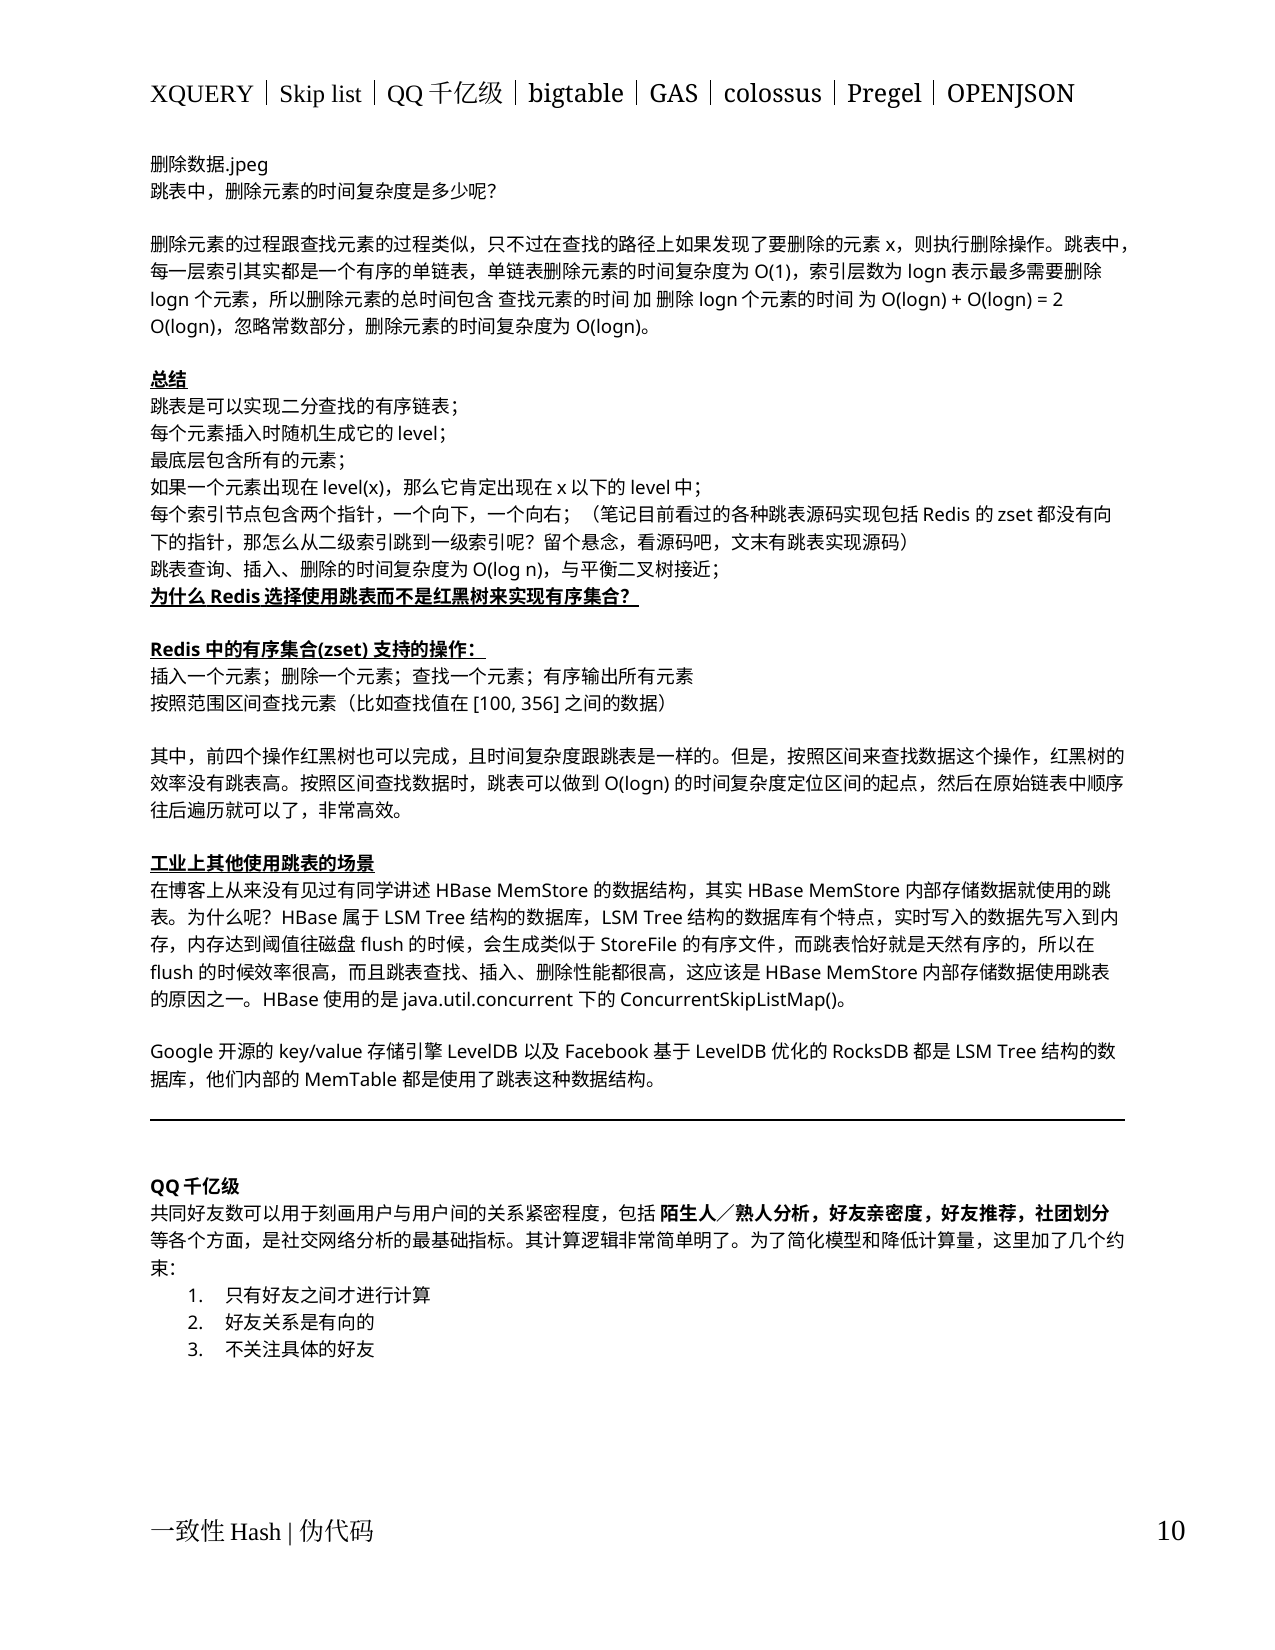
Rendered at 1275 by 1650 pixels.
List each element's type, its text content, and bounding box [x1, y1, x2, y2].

text 工业上其他使用跳表的场景 [150, 848, 1125, 876]
text 删除数据.jpeg [150, 150, 1125, 177]
list 不关注具体的好友 [187, 1335, 1125, 1362]
text 其中，前四个操作红黑树也可以完成，且时间复杂度跟跳表是一样的。但是，按照区间来查找数据这个操作，红黑树的效率没有跳表高。按照区间查找数据时，跳表可以做到 O(logn) 的时间复杂度定位区间的起点，然后在原始链表中顺序往后遍历就可以了，非常高效。 [150, 741, 1125, 823]
text 每个索引节点包含两个指针，一个向下，一个向右；（笔记目前看过的各种跳表源码实现包括Redis 的zset 都没有向下的指针，那怎么从二级索引跳到一级索引呢？留个悬念，看源码吧，文末有跳表实现源码） [150, 500, 1125, 554]
text 插入一个元素；删除一个元素；查找一个元素；有序输出所有元素 [150, 662, 1125, 689]
text 跳表中，删除元素的时间复杂度是多少呢？ [150, 177, 1125, 204]
text 跳表是可以实现二分查找的有序链表； [150, 391, 1125, 418]
text 最底层包含所有的元素； [150, 446, 1125, 473]
text Redis 中的有序集合(zset) 支持的操作： [150, 634, 1125, 662]
list 好友关系是有向的 [187, 1308, 1125, 1335]
text 如果一个元素出现在level(x)，那么它肯定出现在x以下的level中； [150, 473, 1125, 500]
text 共同好友数可以用于刻画用户与用户间的关系紧密程度，包括 陌生人／熟人分析，好友亲密度，好友推荐，社团划分等各个方面，是社交网络分析的最基础指标。其计算逻辑非常简单明了。为了简化模型和降低计算量，这里加了几个约束： [150, 1199, 1125, 1281]
text 跳表查询、插入、删除的时间复杂度为O(log n)，与平衡二叉树接近； [150, 554, 1125, 582]
text Google 开源的 key/value 存储引擎 LevelDB 以及 Facebook 基于 LevelDB 优化的 RocksDB 都是 LSM Tree 结构的数据库，他们内部的 MemTable 都是使用了跳表这种数据结构。 [150, 1037, 1125, 1092]
text 总结 [150, 364, 1125, 391]
text 删除元素的过程跟查找元素的过程类似，只不过在查找的路径上如果发现了要删除的元素 x，则执行删除操作。跳表中，每一层索引其实都是一个有序的单链表，单链表删除元素的时间复杂度为 O(1)，索引层数为 logn 表示最多需要删除 logn 个元素，所以删除元素的总时间包含 查找元素的时间 加 删除 logn个元素的时间 为 O(logn) + O(logn) = 2 O(logn)，忽略常数部分，删除元素的时间复杂度为 O(logn)。 [150, 230, 1125, 339]
text 在博客上从来没有见过有同学讲述 HBase MemStore 的数据结构，其实 HBase MemStore 内部存储数据就使用的跳表。为什么呢？HBase 属于 LSM Tree 结构的数据库，LSM Tree 结构的数据库有个特点，实时写入的数据先写入到内存，内存达到阈值往磁盘 flush 的时候，会生成类似于 StoreFile 的有序文件，而跳表恰好就是天然有序的，所以在 flush 的时候效率很高，而且跳表查找、插入、删除性能都很高，这应该是 HBase MemStore 内部存储数据使用跳表的原因之一。HBase 使用的是 java.util.concurrent 下的 ConcurrentSkipListMap()。 [150, 876, 1125, 1012]
text 按照范围区间查找元素（比如查找值在 [100, 356] 之间的数据） [150, 689, 1125, 716]
list 只有好友之间才进行计算 [187, 1281, 1125, 1308]
text 每个元素插入时随机生成它的level； [150, 418, 1125, 446]
text QQ千亿级 [150, 1172, 1125, 1199]
text 为什么Redis选择使用跳表而不是红黑树来实现有序集合？ [150, 582, 1125, 609]
